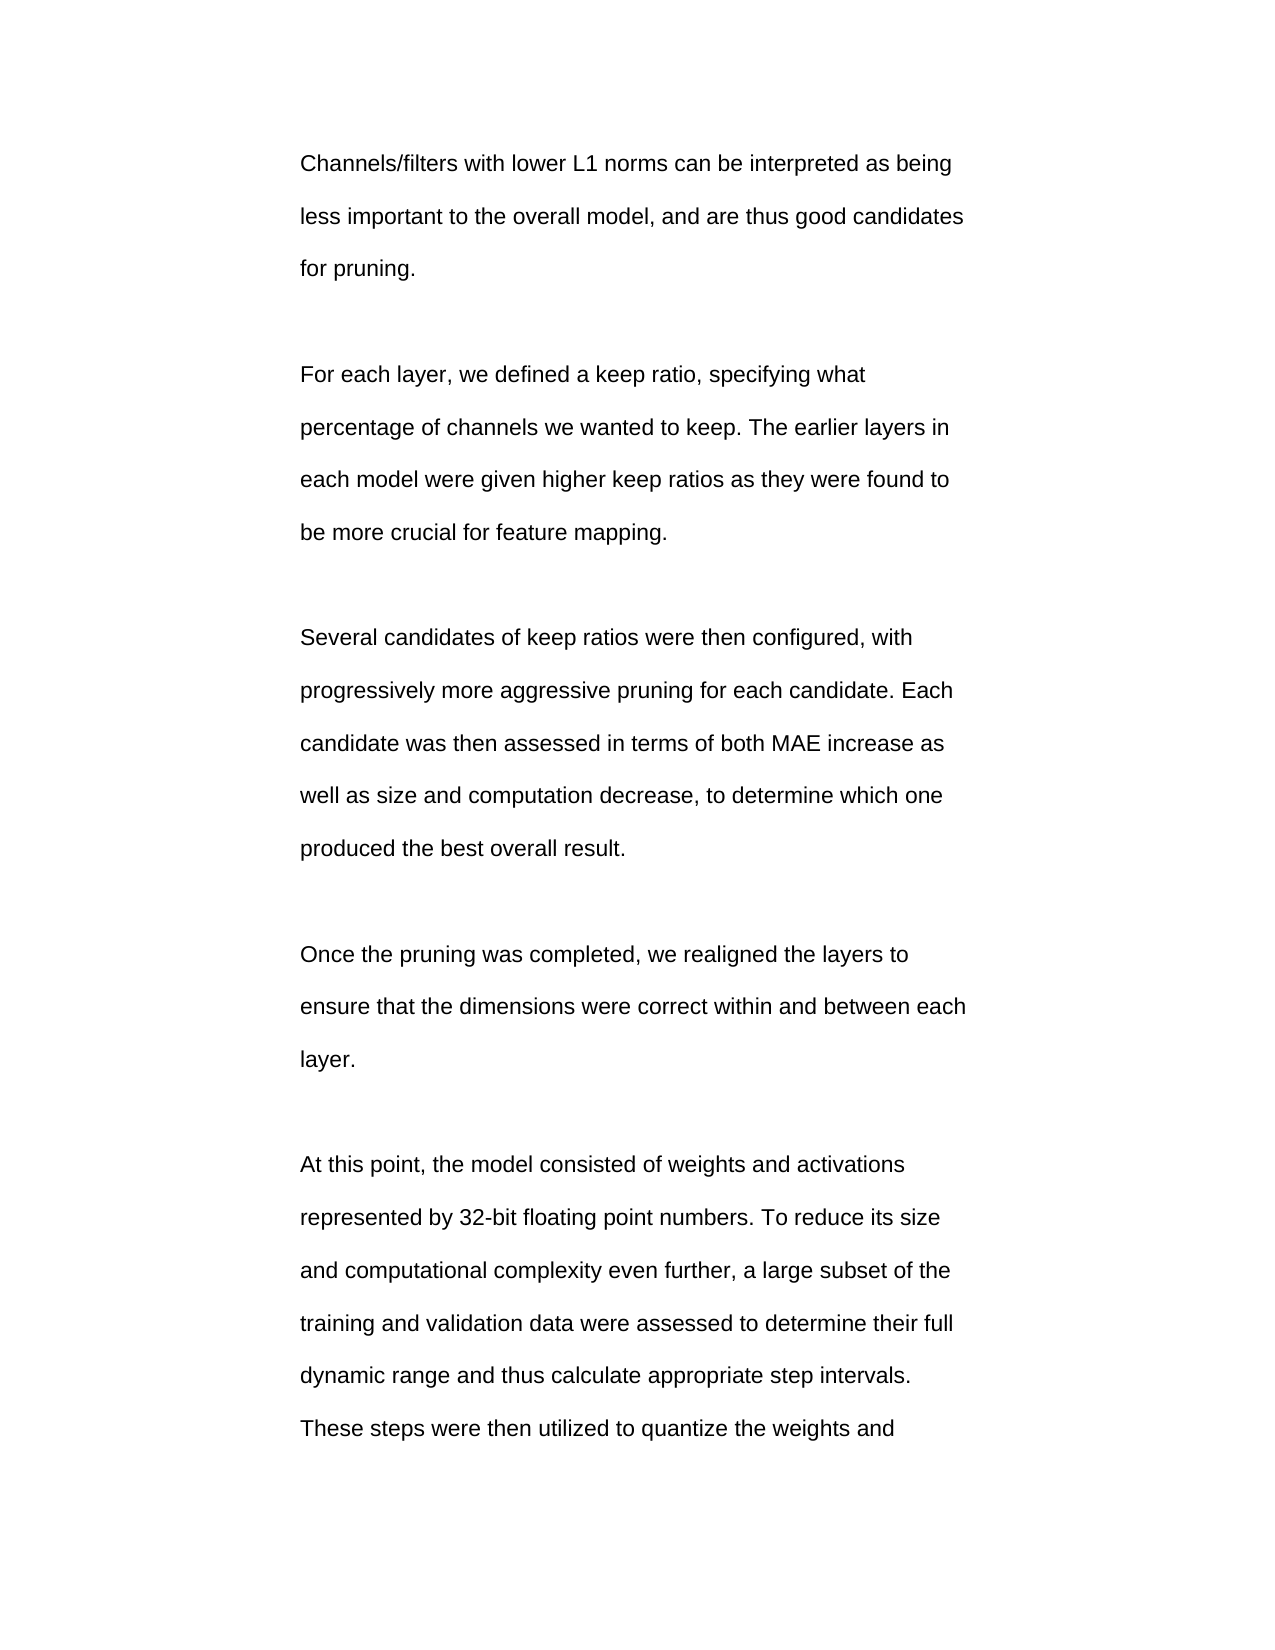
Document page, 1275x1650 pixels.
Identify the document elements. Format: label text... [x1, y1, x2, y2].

text For each layer, we defined a keep ratio, specifying what percentage of channels we wanted to keep. The earlier layers in each model were given higher keep ratios as they were found to be more crucial for feature mapping. [300, 361, 975, 545]
text Channels/filters with lower L1 norms can be interpreted as being less important to the overall model, and are thus good candidates for pruning. [300, 150, 975, 282]
text Several candidates of keep ratios were then configured, with progressively more aggressive pruning for each candidate. Each candidate was then assessed in terms of both MAE increase as well as size and computation decrease, to determine which one produced the best overall result. [300, 624, 975, 862]
text Once the pruning was completed, we realigned the layers to ensure that the dimensions were correct within and between each layer. [300, 941, 975, 1072]
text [300, 1151, 975, 1441]
